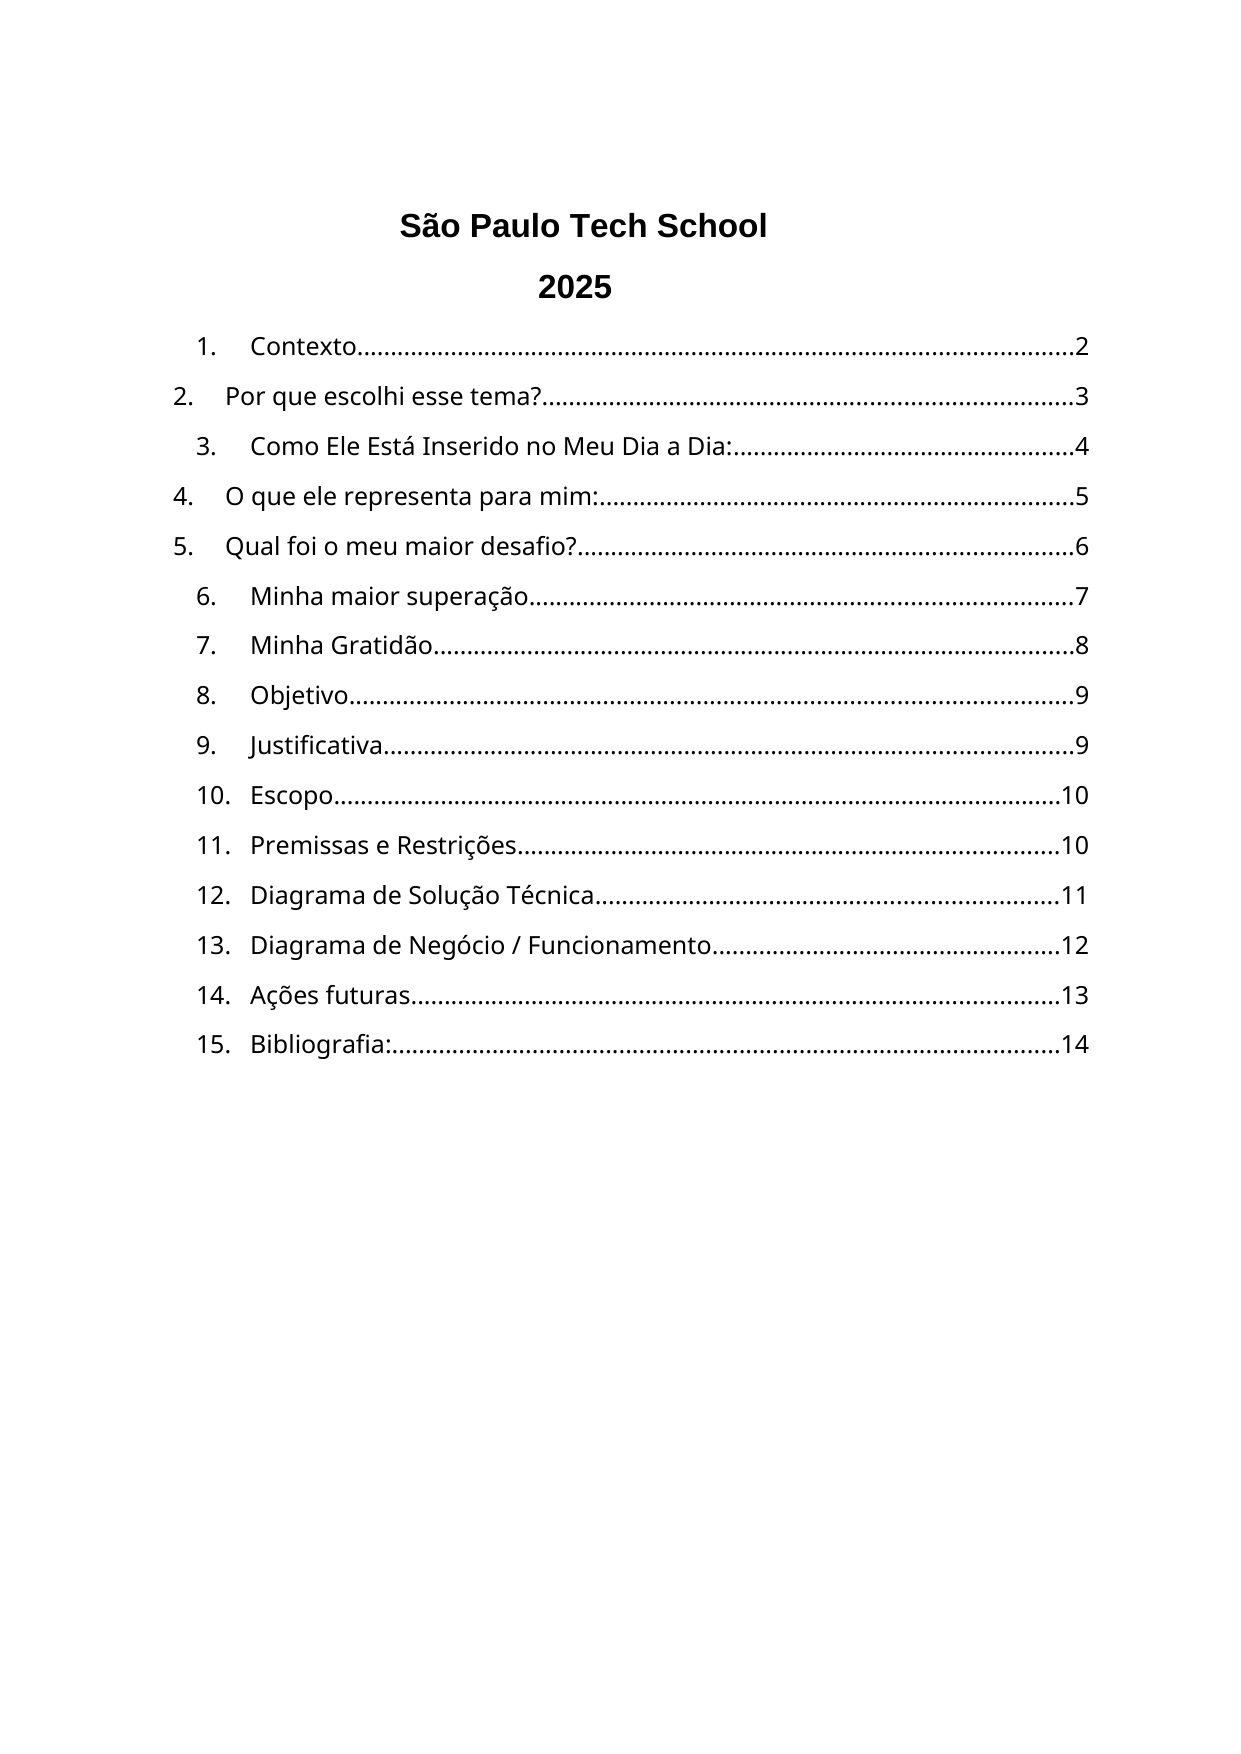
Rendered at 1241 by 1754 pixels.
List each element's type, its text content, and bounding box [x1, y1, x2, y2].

text 2025 [150, 267, 1090, 306]
text São Paulo Tech School [150, 206, 1090, 244]
